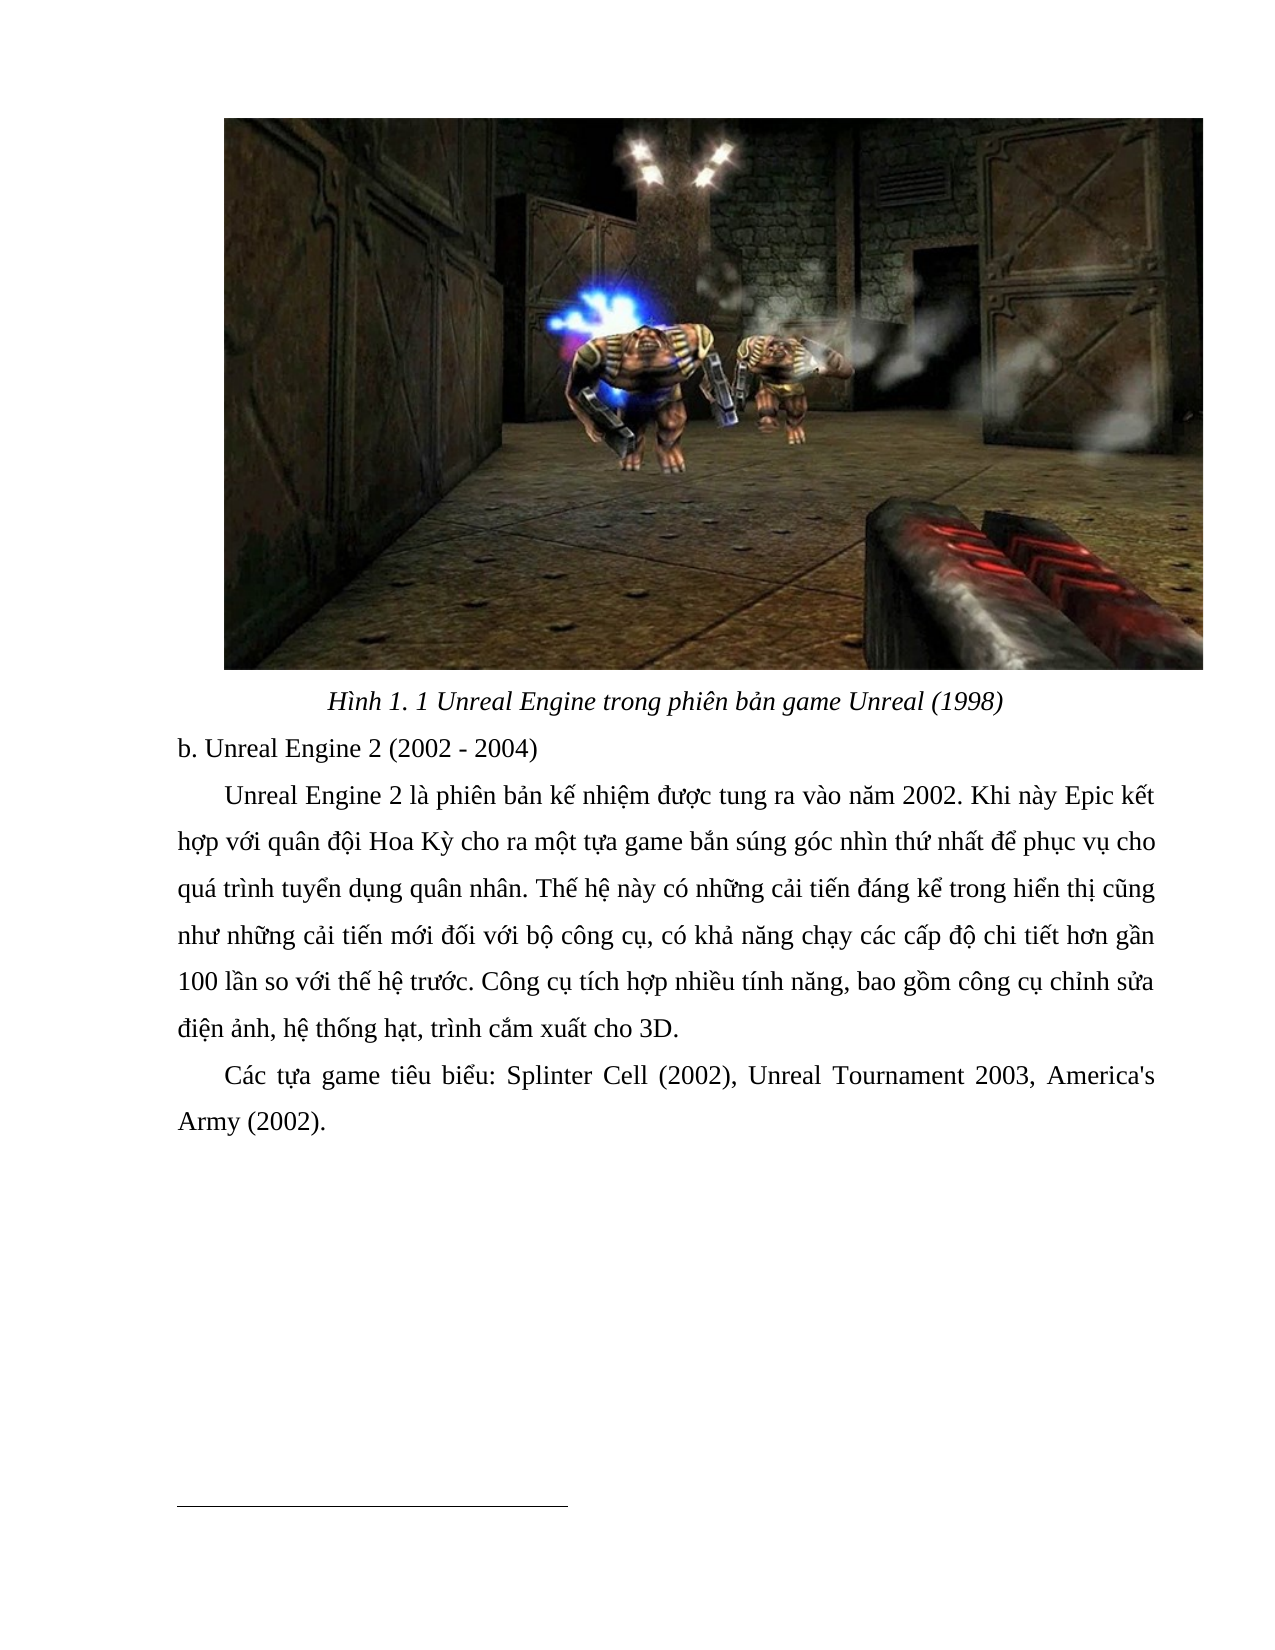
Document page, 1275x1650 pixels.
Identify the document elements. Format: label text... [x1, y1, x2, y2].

text b. Unreal Engine 2 (2002 - 2004) [177, 732, 1156, 763]
text Hình 1. 1 Unreal Engine trong phiên bản game Unreal (1998) [177, 686, 1156, 717]
text Các tựa game tiêu biểu: Splinter Cell (2002), Unreal Tournament 2003, America's Army (2002). [177, 1059, 1156, 1137]
picture [224, 118, 1204, 670]
text Unreal Engine 2 là phiên bản kế nhiệm được tung ra vào năm 2002. Khi này Epic kết hợp với quân đội Hoa Kỳ cho ra một tựa game bắn súng góc nhìn thứ nhất để phục vụ cho quá trình tuyển dụng quân nhân. Thế hệ này có những cải tiến đáng kể trong hiển thị cũng như những cải tiến mới đối với bộ công cụ, có khả năng chạy các cấp độ chi tiết hơn gần 100 lần so với thế hệ trước. Công cụ tích hợp nhiều tính năng, bao gồm công cụ chỉnh sửa điện ảnh, hệ thống hạt, trình cắm xuất cho 3D. [177, 779, 1156, 1043]
